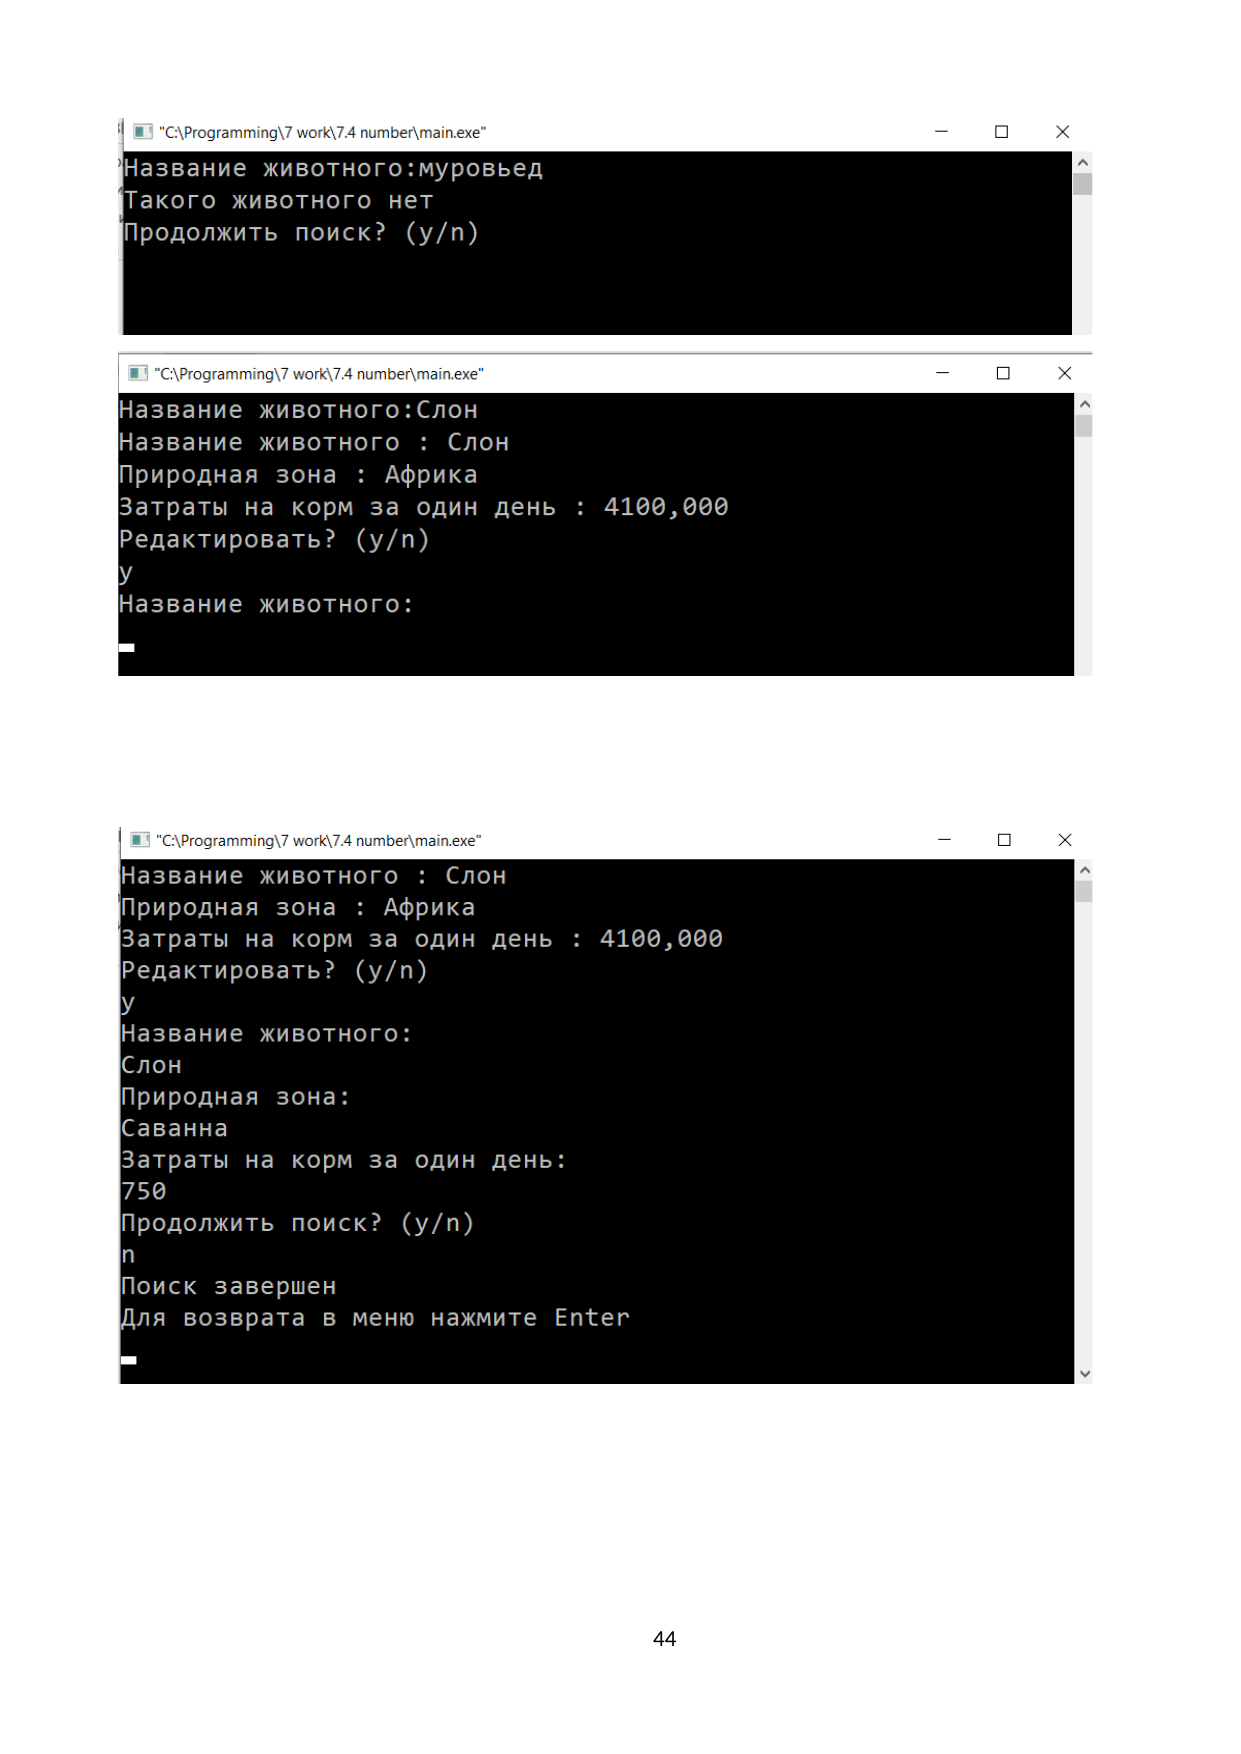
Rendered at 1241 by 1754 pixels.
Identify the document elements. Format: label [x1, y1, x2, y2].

picture [118, 351, 1093, 676]
picture [118, 827, 1093, 1384]
picture [118, 118, 1093, 335]
